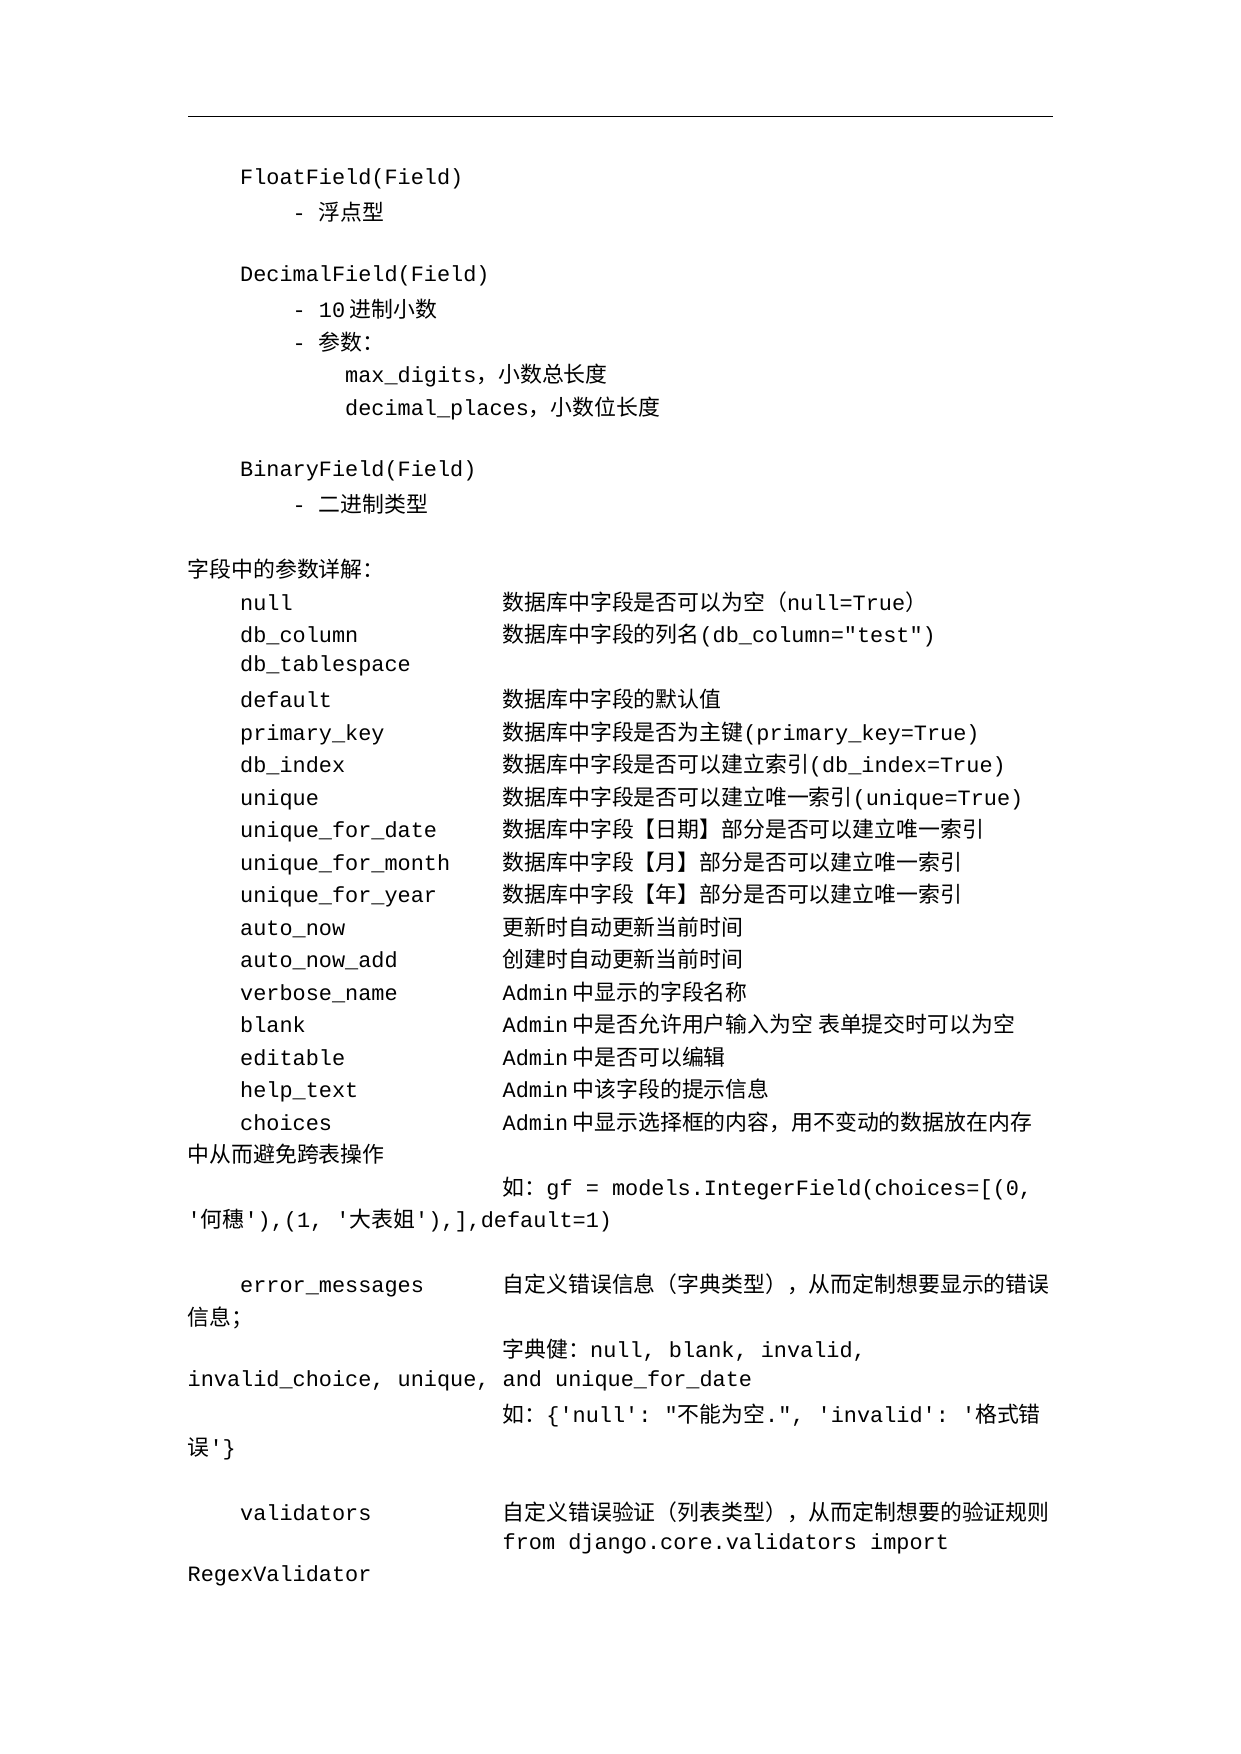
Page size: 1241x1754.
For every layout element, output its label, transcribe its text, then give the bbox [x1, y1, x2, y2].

text unique 数据库中字段是否可以建立唯一索引(unique=True) [187, 779, 1053, 812]
text blank Admin中是否允许用户输入为空 表单提交时可以为空 [187, 1007, 1053, 1039]
text error_messages 自定义错误信息（字典类型），从而定制想要显示的错误信息； [187, 1267, 1053, 1332]
text unique_for_year 数据库中字段【年】部分是否可以建立唯一索引 [187, 877, 1053, 909]
text db_tablespace [187, 649, 1053, 682]
text - 10进制小数 [187, 292, 1053, 324]
text default 数据库中字段的默认值 [187, 682, 1053, 714]
text primary_key 数据库中字段是否为主键(primary_key=True) [187, 714, 1053, 747]
text decimal_places，小数位长度 [187, 389, 1053, 422]
text 如：gf = models.IntegerField(choices=[(0, '何穗'),(1, '大表姐'),],default=1) [187, 1169, 1053, 1234]
text 字典健：null, blank, invalid, invalid_choice, unique, and unique_for_date [187, 1332, 1053, 1397]
text db_column 数据库中字段的列名(db_column="test") [187, 617, 1053, 649]
text DecimalField(Field) [187, 259, 1053, 292]
text unique_for_date 数据库中字段【日期】部分是否可以建立唯一索引 [187, 812, 1053, 844]
text BinaryField(Field) [187, 454, 1053, 487]
text from django.core.validators import RegexValidator [187, 1527, 1053, 1592]
text 如：{'null': "不能为空.", 'invalid': '格式错误'} [187, 1397, 1053, 1462]
text FloatField(Field) [187, 162, 1053, 194]
text editable Admin中是否可以编辑 [187, 1039, 1053, 1072]
text db_index 数据库中字段是否可以建立索引(db_index=True) [187, 747, 1053, 779]
text verbose_name Admin中显示的字段名称 [187, 974, 1053, 1007]
text unique_for_month 数据库中字段【月】部分是否可以建立唯一索引 [187, 844, 1053, 877]
text choices Admin中显示选择框的内容，用不变动的数据放在内存中从而避免跨表操作 [187, 1104, 1053, 1169]
text - 参数： [187, 324, 1053, 357]
text help_text Admin中该字段的提示信息 [187, 1072, 1053, 1104]
text - 浮点型 [187, 194, 1053, 227]
text - 二进制类型 字段中的参数详解： [187, 487, 1053, 584]
text max_digits，小数总长度 [187, 357, 1053, 389]
text auto_now 更新时自动更新当前时间 auto_now_add 创建时自动更新当前时间 [187, 909, 1053, 974]
text validators 自定义错误验证（列表类型），从而定制想要的验证规则 [187, 1494, 1053, 1527]
text null 数据库中字段是否可以为空（null=True） [187, 584, 1053, 617]
